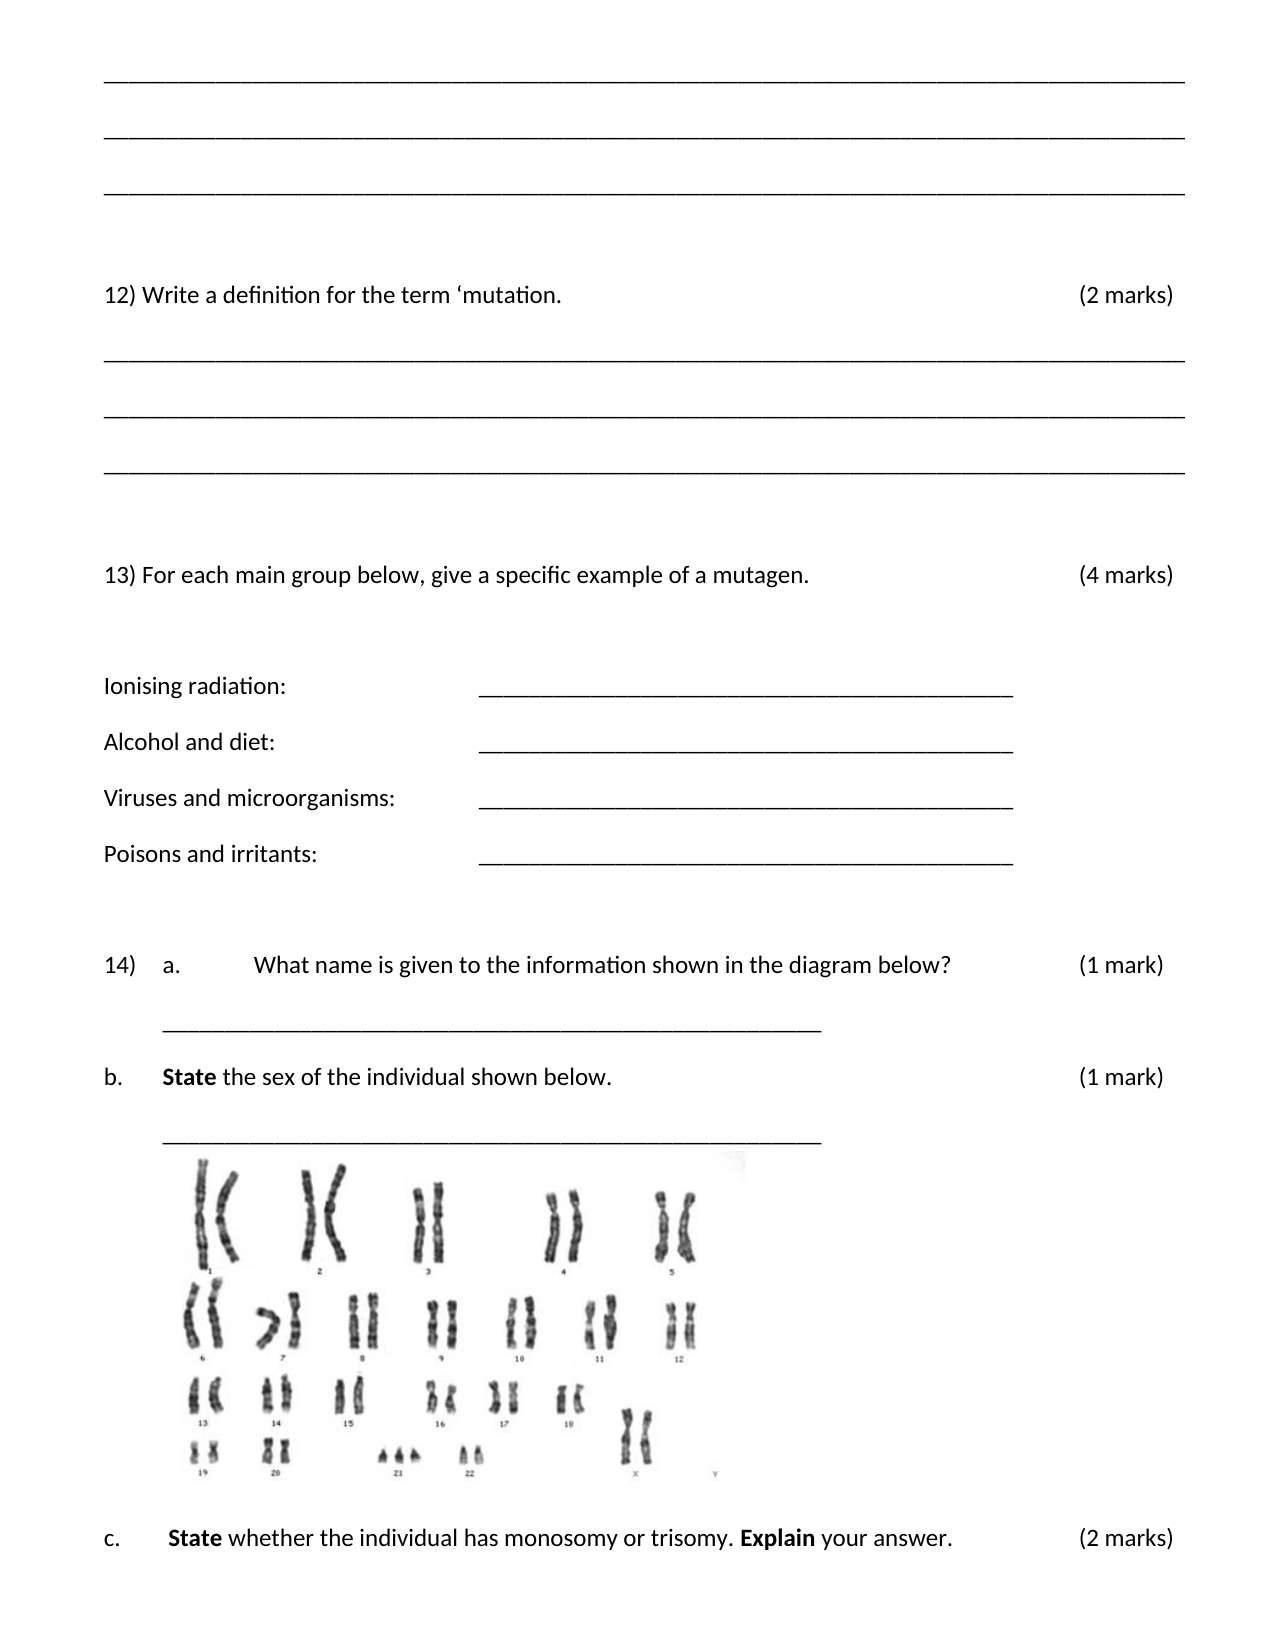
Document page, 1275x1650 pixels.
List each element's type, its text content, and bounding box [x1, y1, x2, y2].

text _______________________________________________________________________________________ [103, 335, 1196, 366]
text 12) Write a definition for the term ‘mutation. (2 marks) [103, 279, 1196, 310]
text Viruses and microorganisms: ___________________________________________ [103, 782, 1196, 813]
text 13) For each main group below, give a specific example of a mutagen. (4 marks) [103, 559, 1196, 589]
text _______________________________________________________________________________________ [103, 168, 1196, 198]
text c. State whether the individual has monosomy or trisomy. Explain your answer. (2 marks) [103, 1522, 1196, 1553]
picture [162, 1151, 747, 1497]
text Poisons and irritants: ___________________________________________ [103, 838, 1196, 868]
text Ionising radiation: ___________________________________________ [103, 670, 1196, 701]
text _______________________________________________________________________________________ [103, 391, 1196, 422]
text b. State the sex of the individual shown below. (1 mark) [103, 1061, 1196, 1092]
text _____________________________________________________ [162, 1005, 1196, 1036]
text _______________________________________________________________________________________ [103, 112, 1196, 143]
text _______________________________________________________________________________________ [103, 56, 1196, 87]
text Alcohol and diet: ___________________________________________ [103, 726, 1196, 757]
text _______________________________________________________________________________________ [103, 447, 1196, 478]
text 14) a. What name is given to the information shown in the diagram below? (1 mark) [103, 949, 1196, 980]
